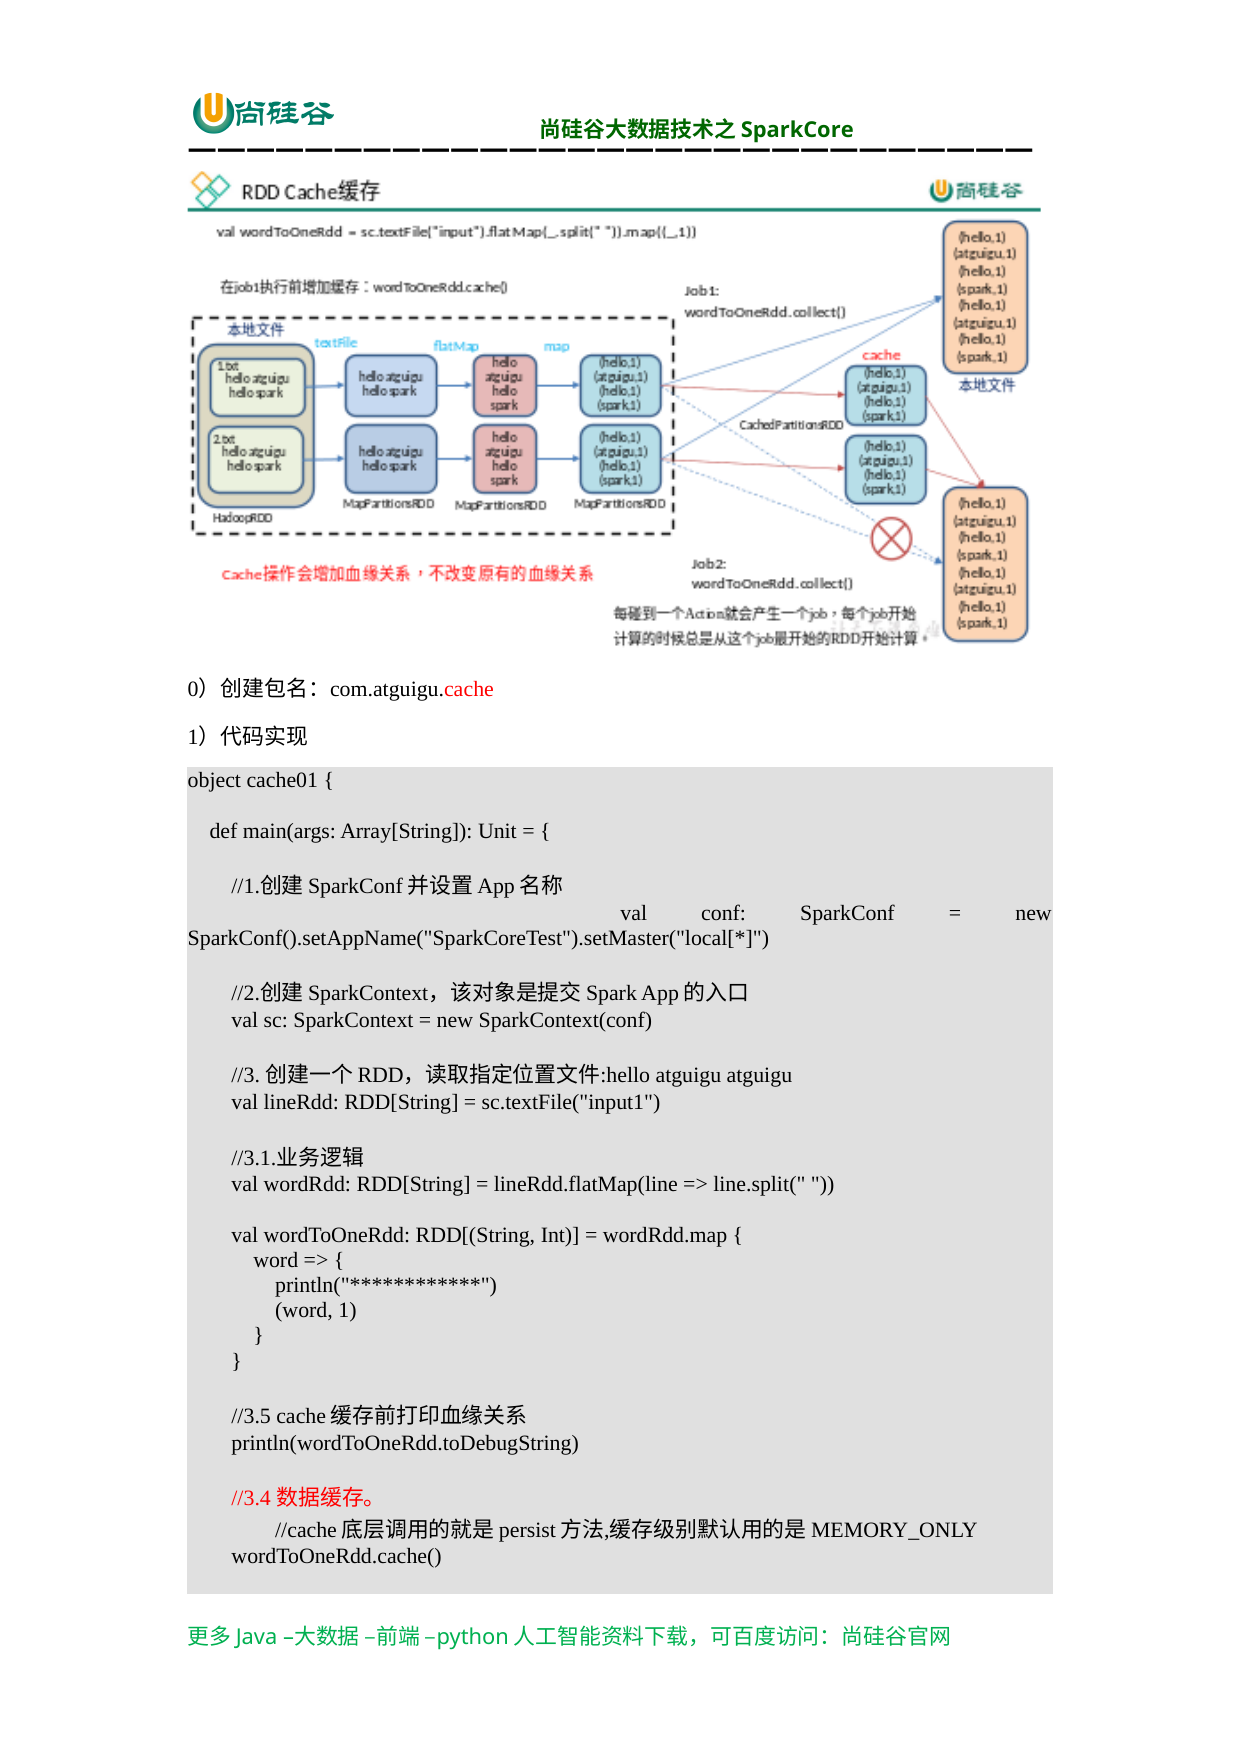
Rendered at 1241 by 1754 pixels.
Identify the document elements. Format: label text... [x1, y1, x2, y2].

text val sc: SparkContext = new SparkContext(conf) [187, 1007, 1053, 1032]
text val wordRdd: RDD[String] = lineRdd.flatMap(line => line.split(" ")) [187, 1171, 1053, 1196]
text //3.5 cache缓存前打印血缘关系 [187, 1398, 1053, 1430]
text } [187, 1322, 1053, 1348]
text val conf: SparkConf = new SparkConf().setAppName("SparkCoreTest").setMaster("local[*]") [187, 900, 1053, 950]
text val wordToOneRdd: RDD[(String, Int)] = wordRdd.map { [187, 1222, 1053, 1247]
text word => { [187, 1247, 1053, 1272]
text val lineRdd: RDD[String] = sc.textFile("input1") [187, 1089, 1053, 1114]
text 1）代码实现 [187, 719, 1053, 751]
text (word, 1) [187, 1297, 1053, 1322]
text object cache01 { [187, 767, 1053, 792]
text //3.1.业务逻辑 [187, 1139, 1053, 1171]
text println(wordToOneRdd.toDebugString) [187, 1430, 1053, 1455]
text wordToOneRdd.cache() [187, 1543, 1053, 1569]
text //cache底层调用的就是persist方法,缓存级别默认用的是MEMORY_ONLY [187, 1512, 1053, 1543]
text } [187, 1348, 1053, 1373]
text //2.创建SparkContext，该对象是提交Spark App的入口 [187, 975, 1053, 1007]
text println("************") [187, 1272, 1053, 1297]
text //3.4 数据缓存。 [187, 1480, 1053, 1512]
text def main(args: Array[String]): Unit = { [187, 818, 1053, 843]
text //1.创建SparkConf并设置App名称 [187, 868, 1053, 900]
text 0）创建包名：com.atguigu.cache [187, 671, 1053, 703]
text //3. 创建一个RDD，读取指定位置文件:hello atguigu atguigu [187, 1057, 1053, 1089]
